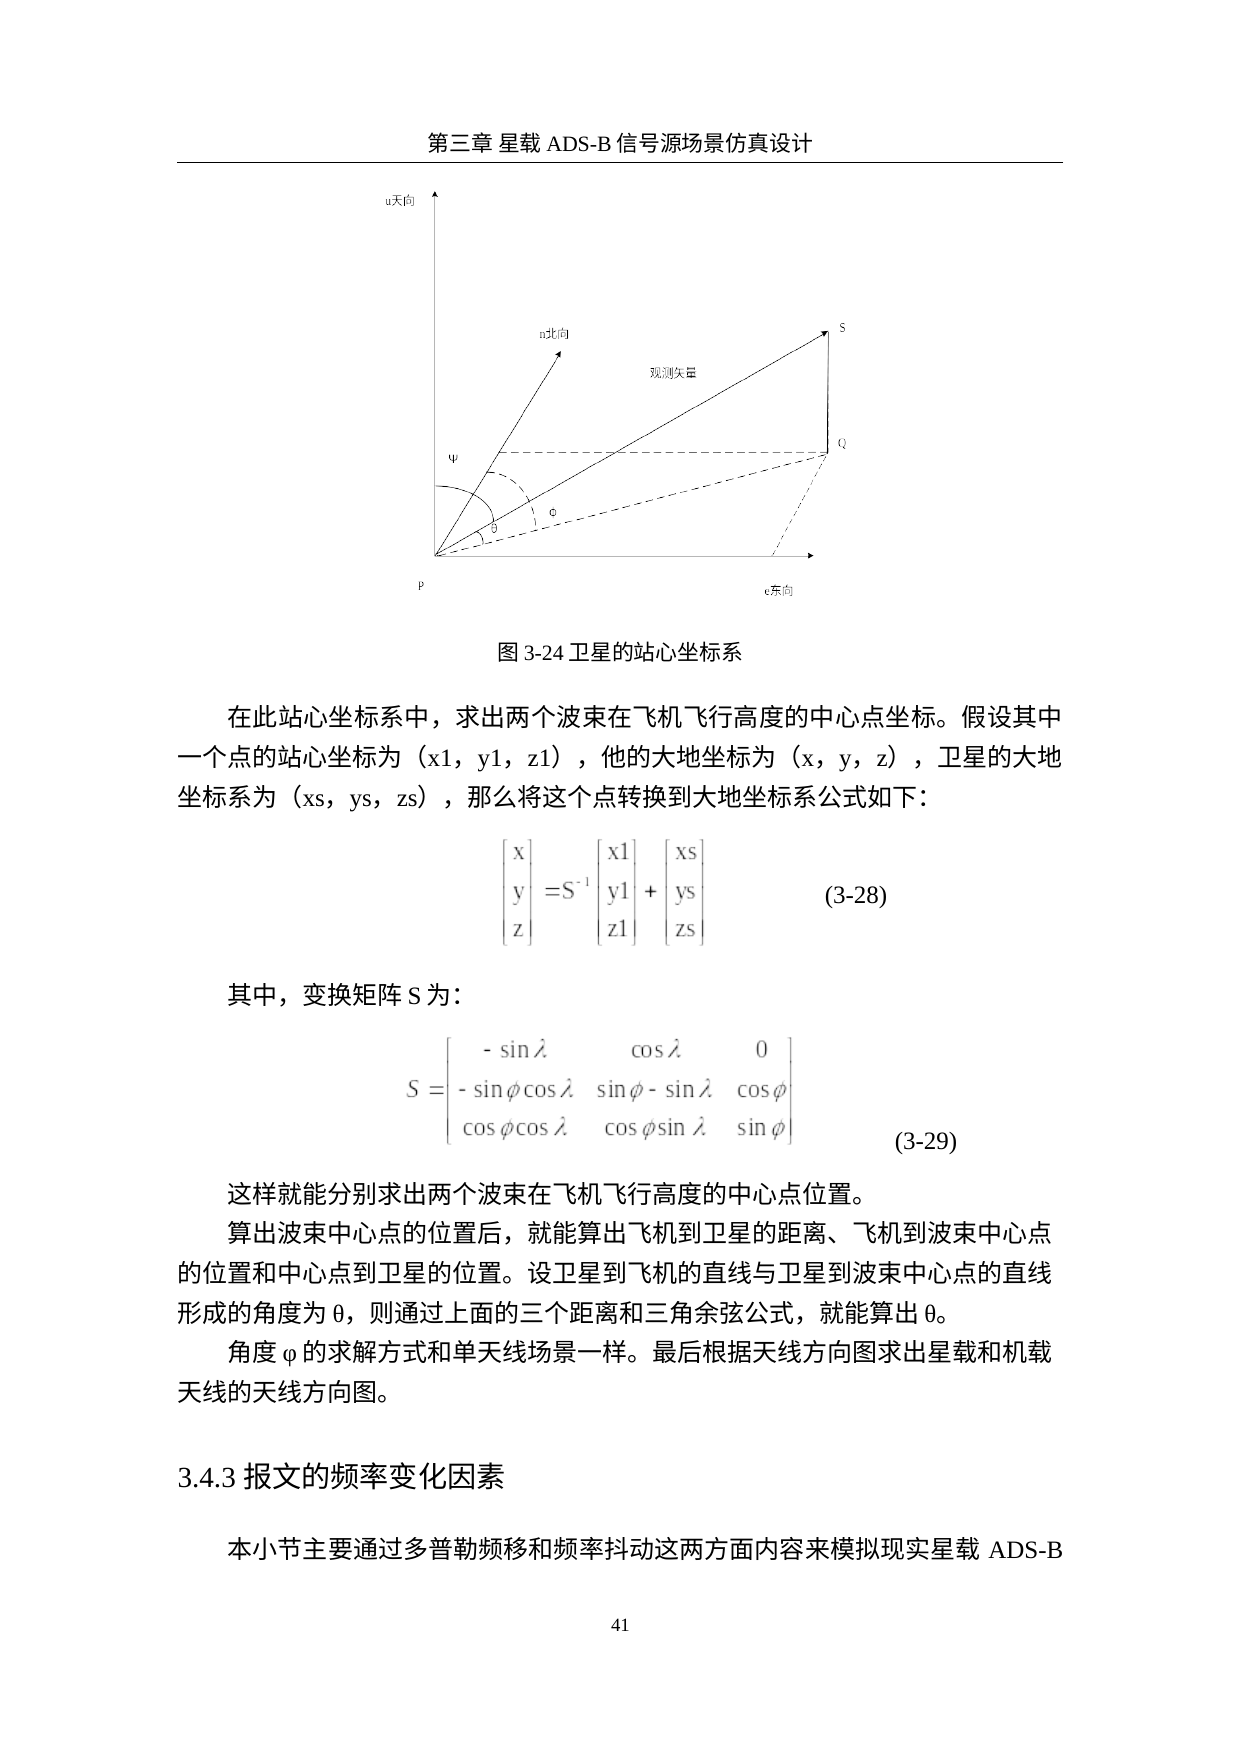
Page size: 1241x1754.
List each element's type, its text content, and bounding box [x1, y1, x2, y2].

text 其中，变换矩阵S为： [177, 974, 1063, 1014]
text (3-28) [177, 815, 1063, 974]
text 算出波束中心点的位置后，就能算出飞机到卫星的距离、飞机到波束中心点的位置和中心点到卫星的位置。设卫星到飞机的直线与卫星到波束中心点的直线形成的角度为θ，则通过上面的三个距离和三角余弦公式，就能算出θ。 [177, 1212, 1063, 1331]
text 这样就能分别求出两个波束在飞机飞行高度的中心点位置。 [177, 1172, 1063, 1212]
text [177, 1527, 1063, 1567]
text 在此站心坐标系中，求出两个波束在飞机飞行高度的中心点坐标。假设其中一个点的站心坐标为（x1，y1，z1），他的大地坐标为（x，y，z），卫星的大地坐标系为（xs，ys，zs），那么将这个点转换到大地坐标系公式如下： [177, 696, 1063, 815]
text 图3-24卫星的站心坐标系 [177, 631, 1063, 671]
text (3-29) [177, 1014, 1063, 1172]
text 角度φ的求解方式和单天线场景一样。最后根据天线方向图求出星载和机载天线的天线方向图。 [177, 1331, 1063, 1411]
text 3.4.3 报文的频率变化因素 [177, 1436, 1063, 1515]
